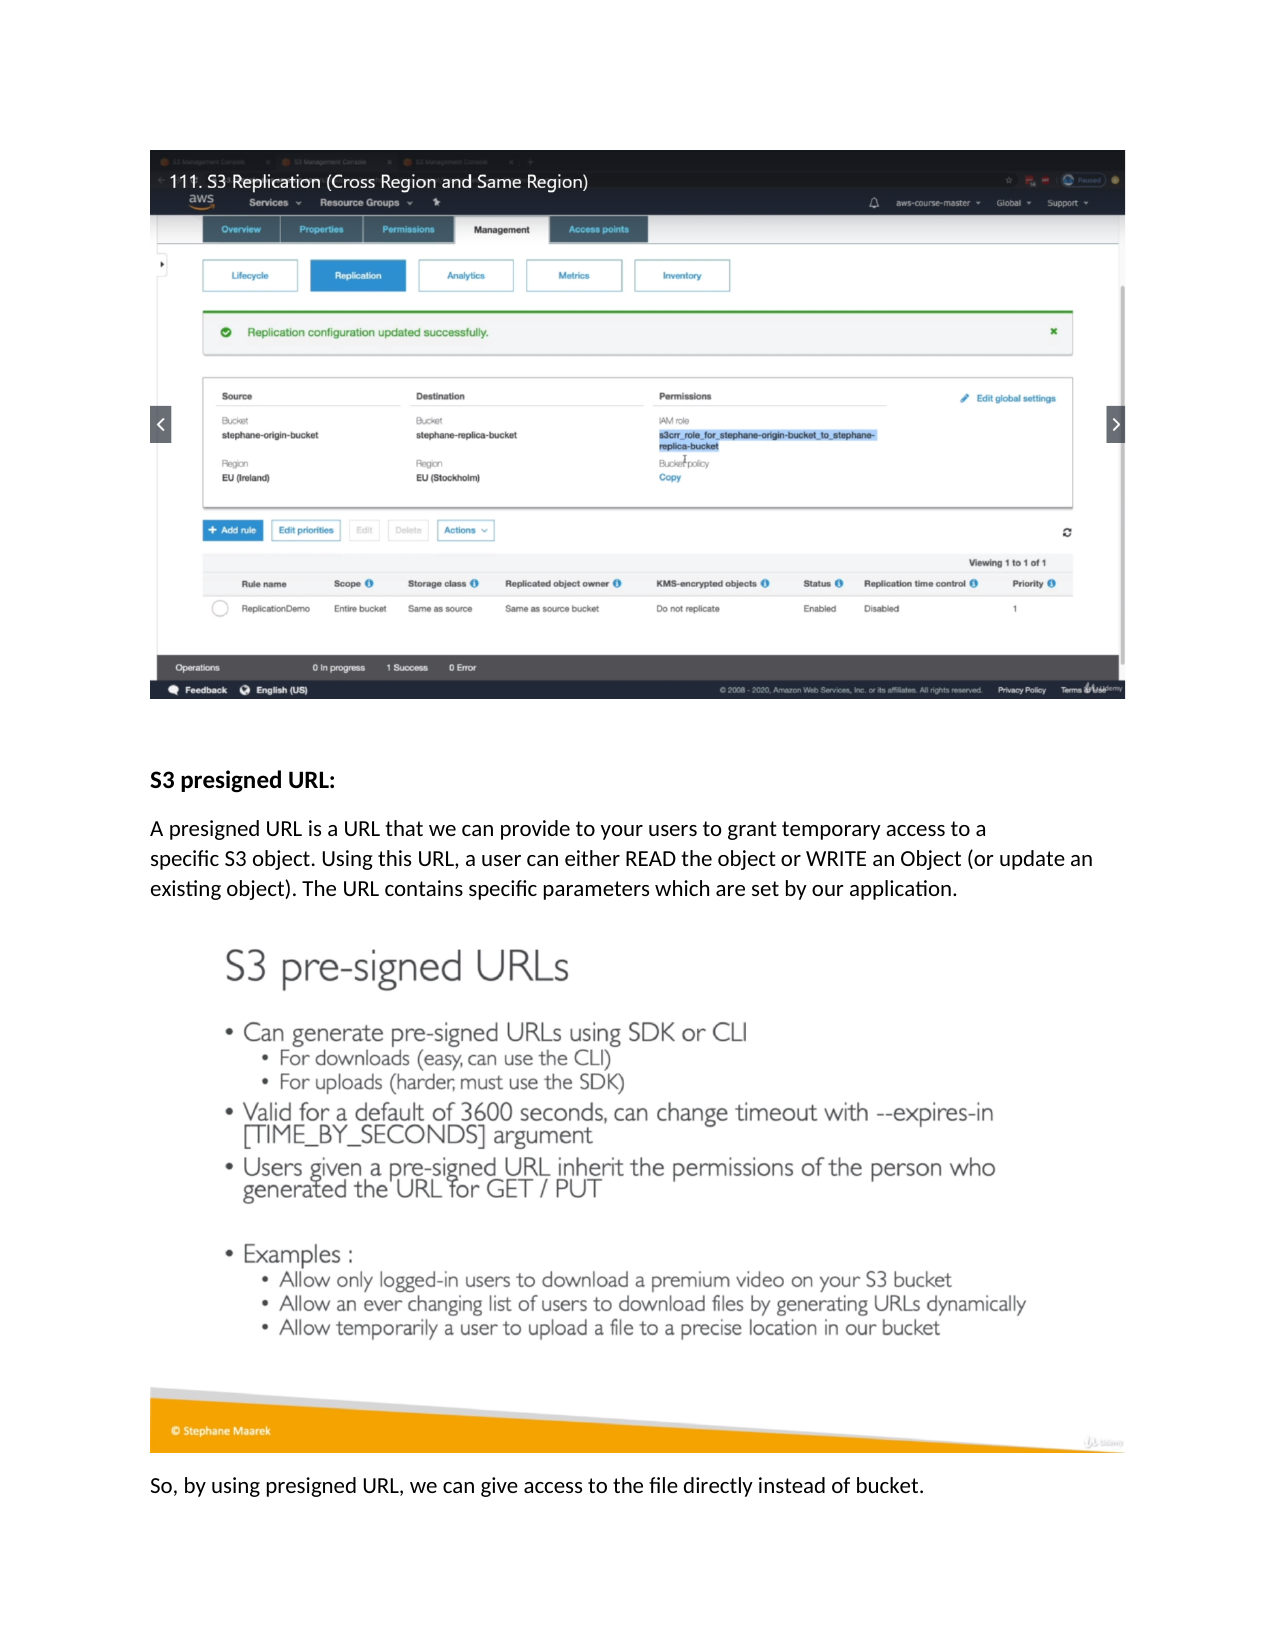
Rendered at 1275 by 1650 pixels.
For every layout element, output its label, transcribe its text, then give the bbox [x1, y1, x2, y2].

text A presigned URL is a URL that we can provide to your users to grant temporary access to a specific S3 object. Using this URL, a user can either READ the object or WRITE an Object (or update an existing object). The URL contains specific parameters which are set by our application. [150, 814, 1125, 904]
text So, by using presigned URL, we can give access to the file directly instead of bucket. [150, 1471, 1125, 1499]
text S3 presigned URL: [150, 764, 1125, 794]
picture [150, 150, 1125, 699]
picture [150, 904, 1125, 1453]
